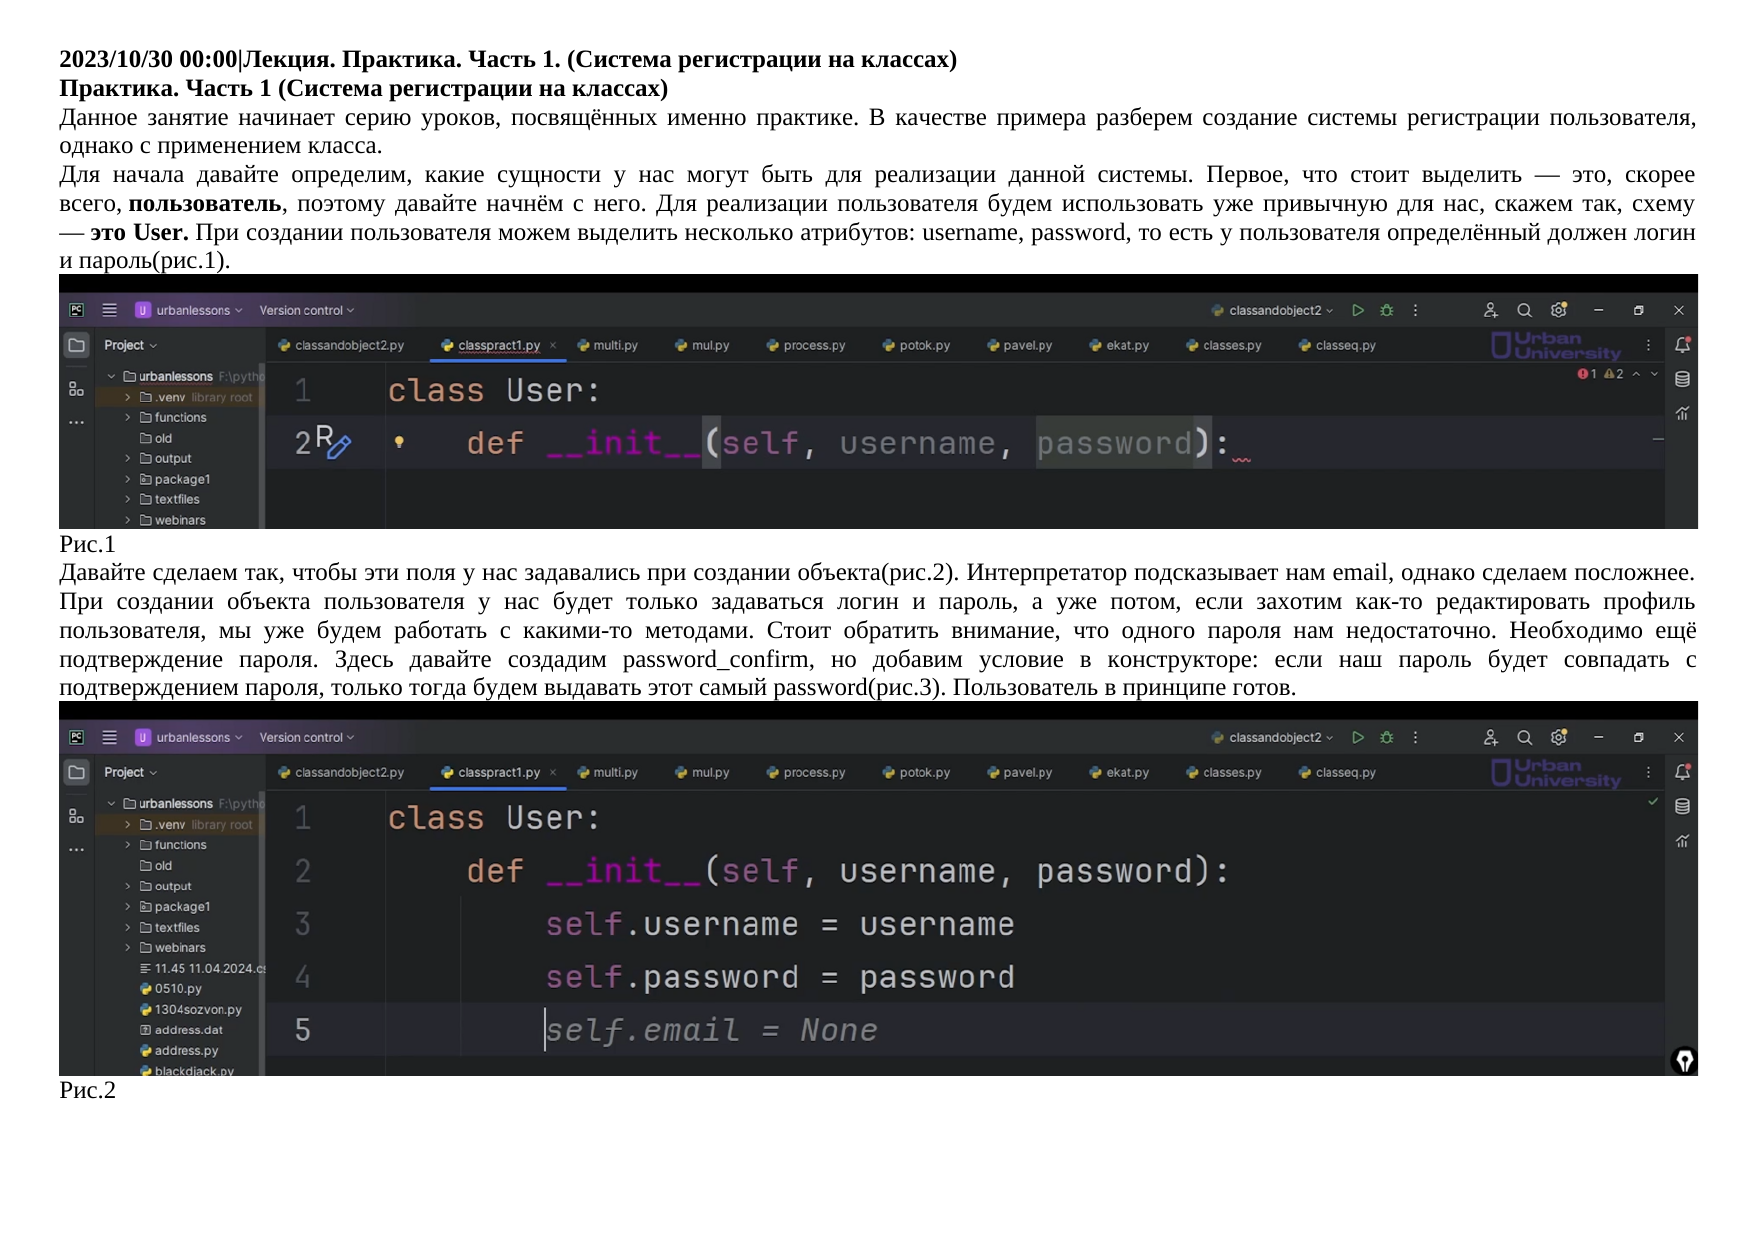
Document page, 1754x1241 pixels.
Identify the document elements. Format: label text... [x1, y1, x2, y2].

text Данное занятие начинает серию уроков, посвящённых именно практике. В качестве примера разберем создание системы регистрации пользователя, однако с применением класса. [59, 102, 1698, 159]
text Рис.1 [59, 529, 1698, 557]
text Для начала давайте определим, какие сущности у нас могут быть для реализации данной системы. Первое, что стоит выделить — это, скорее всего, пользователь, поэтому давайте начнём с него. Для реализации пользователя будем использовать уже привычную для нас, скажем так, схему — это User. При создании пользователя можем выделить несколько атрибутов: username, password, то есть у пользователя определённый должен логин и пароль(рис.1). [59, 159, 1698, 274]
text Давайте сделаем так, чтобы эти поля у нас задавались при создании объекта(рис.2). Интерпретатор подсказывает нам email, однако сделаем посложнее. При создании объекта пользователя у нас будет только задаваться логин и пароль, а уже потом, если захотим как-то редактировать профиль пользователя, мы уже будем работать с какими-то методами. Стоит обратить внимание, что одного пароля нам недостаточно. Необходимо ещё подтверждение пароля. Здесь давайте создадим password_confirm, но добавим условие в конструкторе: если наш пароль будет совпадать с подтверждением пароля, только тогда будем выдавать этот самый password(рис.3). Пользователь в принципе готов. [59, 557, 1698, 701]
text Рис.2 [59, 1076, 1698, 1104]
picture [59, 274, 1699, 529]
text 2023/10/30 00:00|Лекция. Практика. Часть 1. (Система регистрации на классах) [59, 44, 1698, 73]
picture [59, 701, 1699, 1076]
subtitle Практика. Часть 1 (Система регистрации на классах) [59, 73, 1698, 102]
